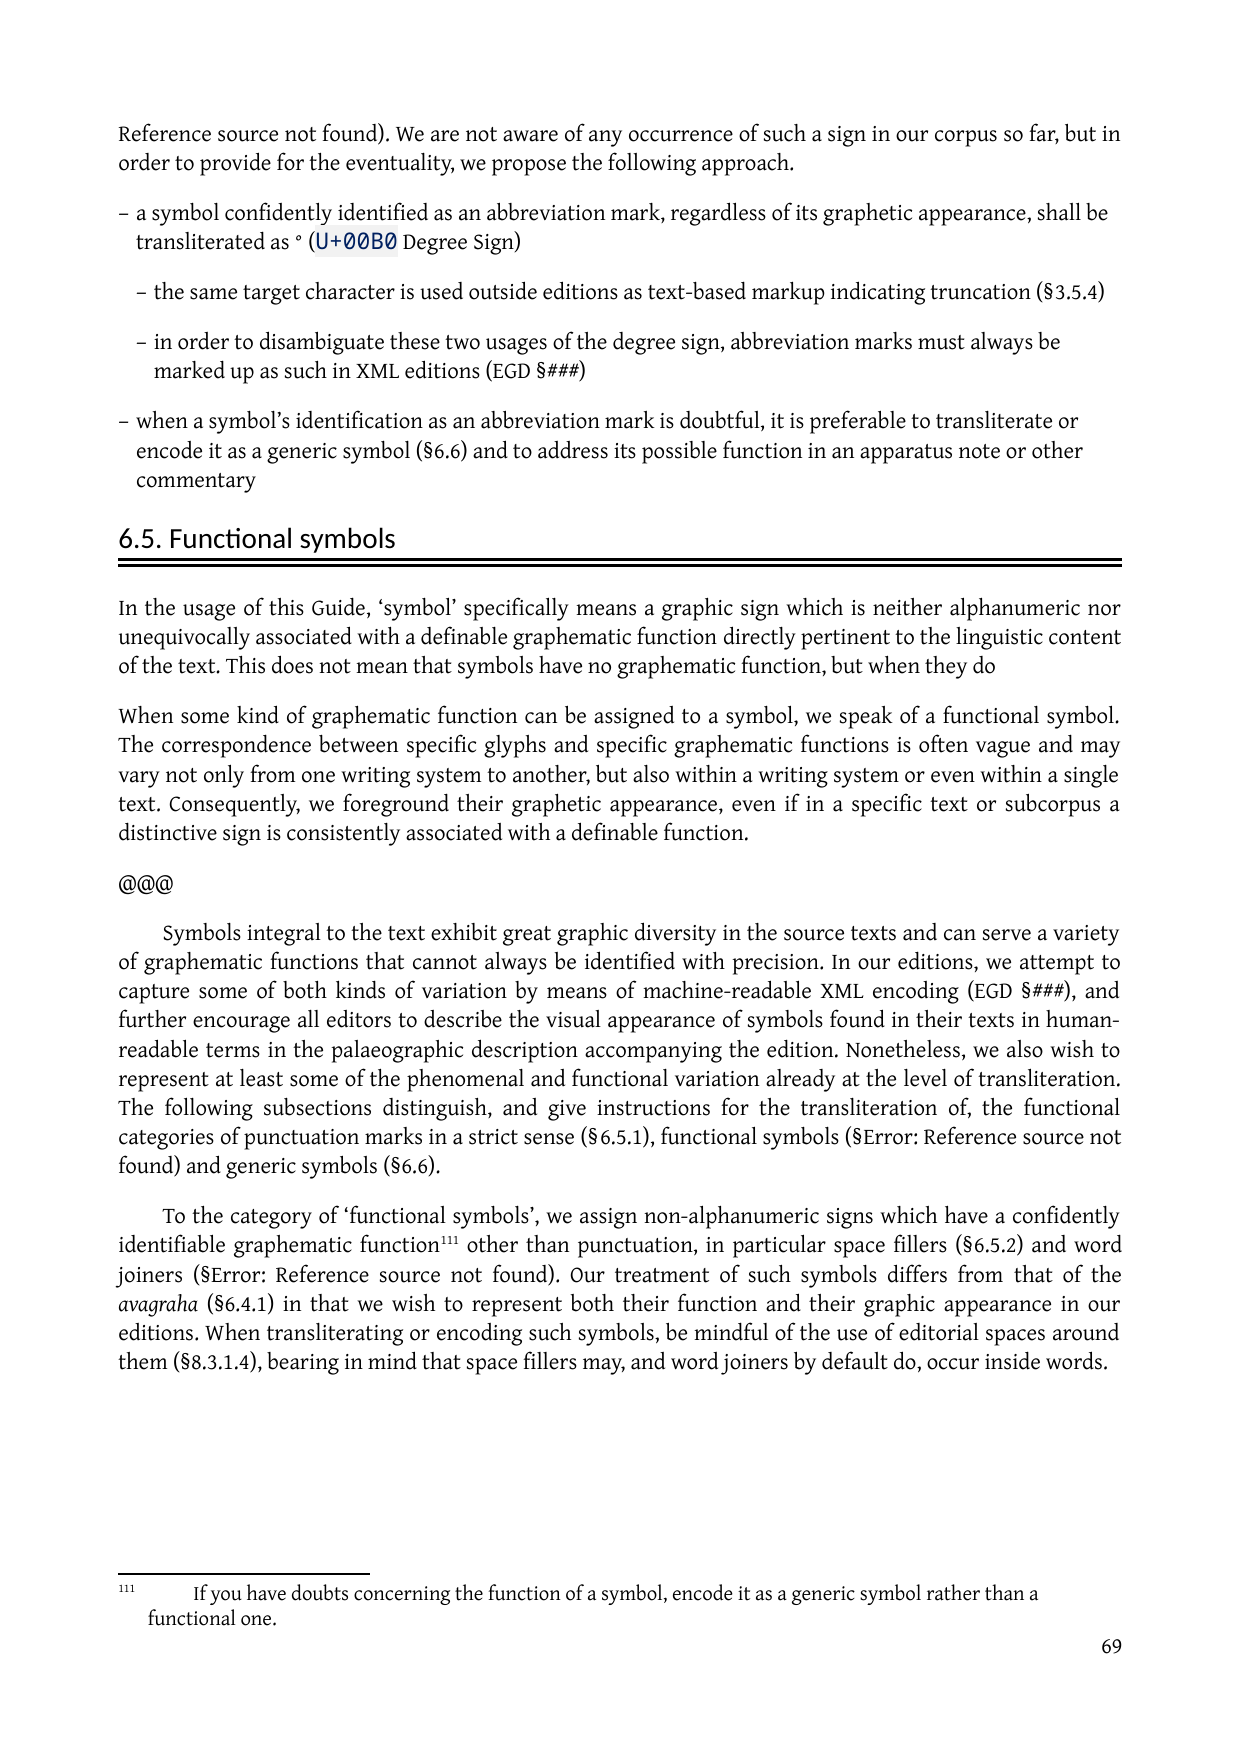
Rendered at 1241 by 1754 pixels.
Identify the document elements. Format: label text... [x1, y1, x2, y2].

list a symbol confidently identified as an abbreviation mark, regardless of its graphetic appearance, shall be transliterated as ° (U+00B0 Degree Sign) [118, 197, 1122, 256]
list when a symbol’s identification as an abbreviation mark is doubtful, it is preferable to transliterate or encode it as a generic symbol (§6.6) and to address its possible function in an apparatus note or other commentary [118, 406, 1122, 493]
text In the usage of this Guide, ‘symbol’ specifically means a graphic sign which is neither alphanumeric nor unequivocally associated with a definable graphematic function directly pertinent to the linguistic content of the text. This does not mean that symbols have no graphematic function, but when they do [118, 592, 1122, 679]
list in order to disambiguate these two usages of the degree sign, abbreviation marks must always be marked up as such in XML editions (EGD §###) [136, 326, 1122, 385]
list the same target character is used outside editions as text-based markup indicating truncation (§3.5.4) [136, 276, 1122, 306]
text When some kind of graphematic function can be assigned to a symbol, we speak of a functional symbol. The correspondence between specific glyphs and specific graphematic functions is often vague and may vary not only from one writing system to another, but also within a writing system or even within a single text. Consequently, we foreground their graphetic appearance, even if in a specific text or subcorpus a distinctive sign is consistently associated with a definable function. [118, 700, 1122, 846]
text @@@ [118, 867, 1122, 896]
subtitle Functional symbols [118, 518, 1122, 558]
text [118, 118, 1122, 176]
